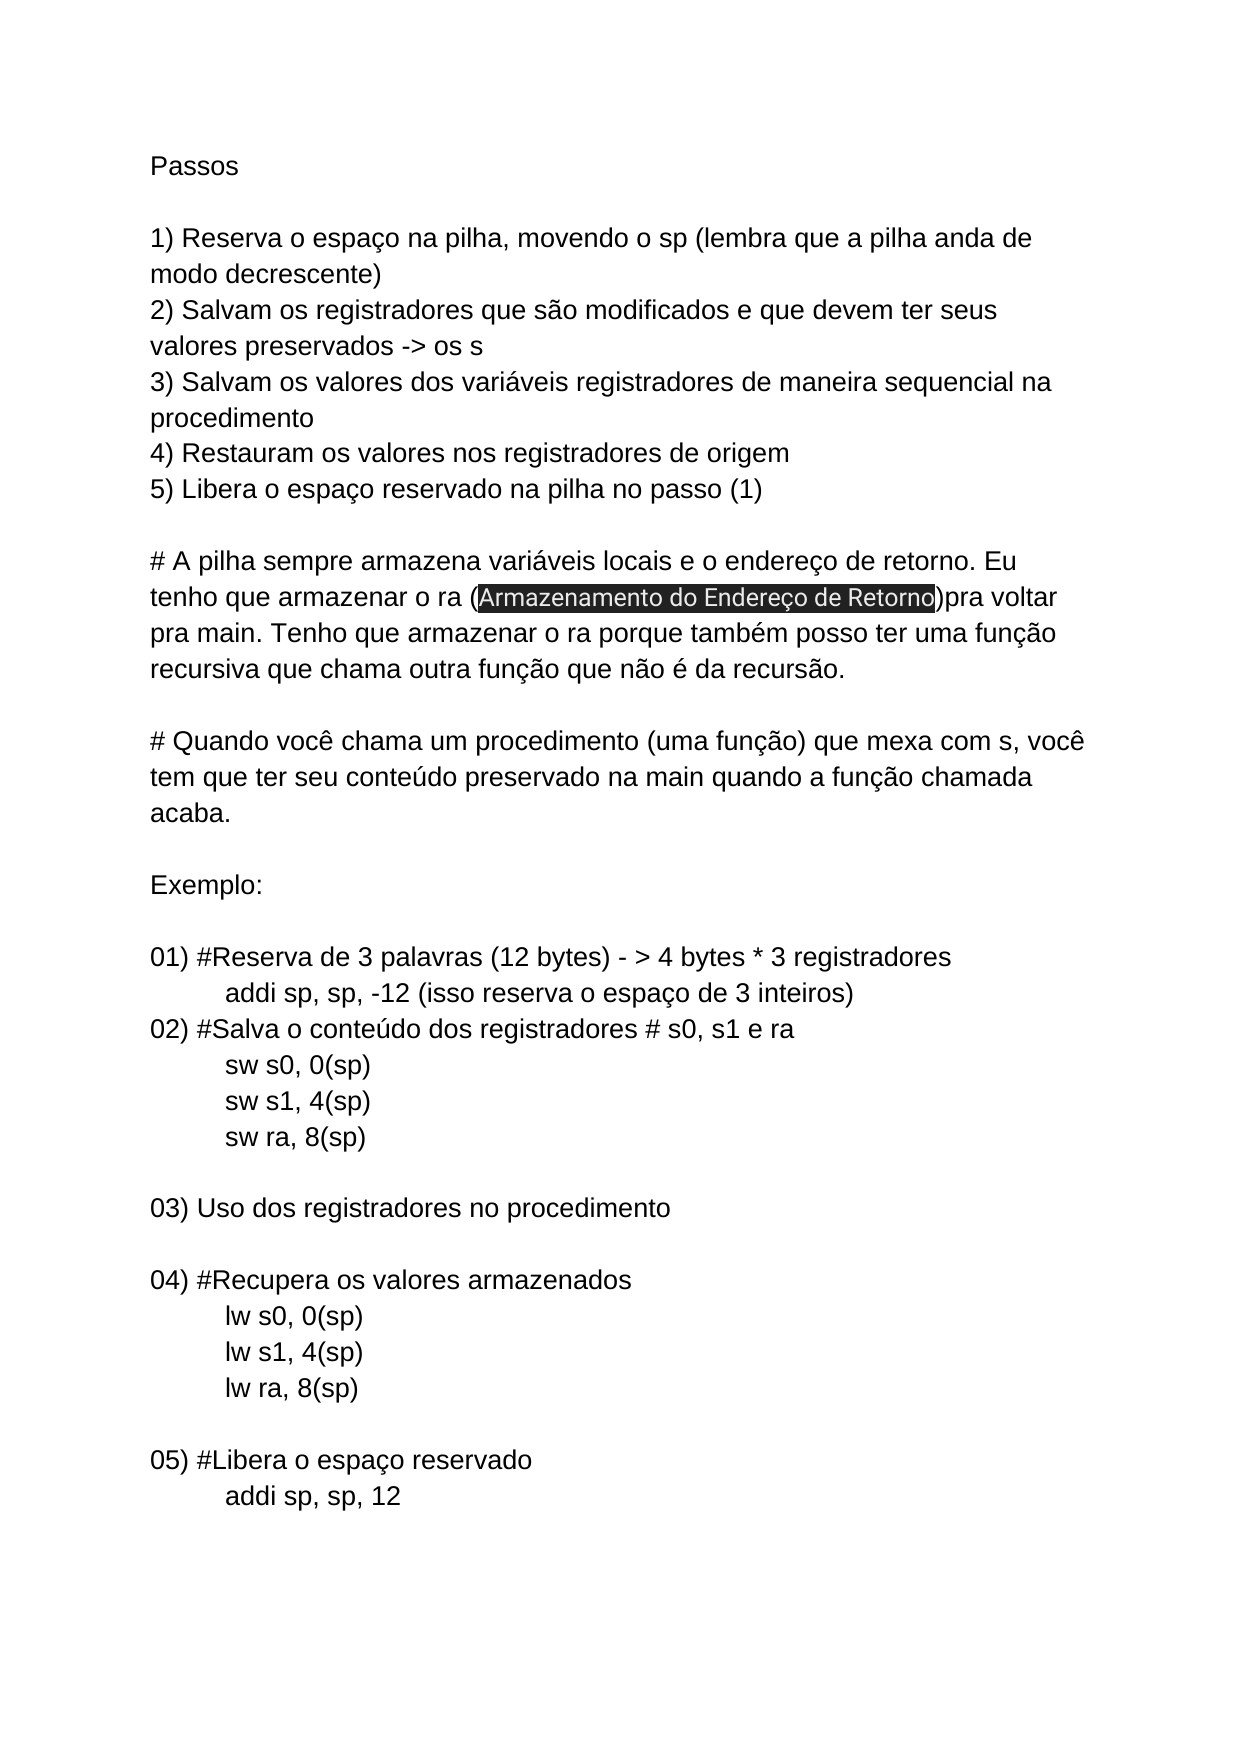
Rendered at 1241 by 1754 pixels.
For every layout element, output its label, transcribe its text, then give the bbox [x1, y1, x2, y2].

text addi sp, sp, 12 [150, 1480, 1090, 1511]
text 3) Salvam os valores dos variáveis registradores de maneira sequencial na procedimento [150, 366, 1090, 433]
text # Quando você chama um procedimento (uma função) que mexa com s, você tem que ter seu conteúdo preservado na main quando a função chamada acaba. [150, 725, 1090, 828]
text lw ra, 8(sp) [150, 1372, 1090, 1403]
text 04) #Recupera os valores armazenados [150, 1264, 1090, 1296]
text 4) Restauram os valores nos registradores de origem [150, 437, 1090, 469]
text 1) Reserva o espaço na pilha, movendo o sp (lembra que a pilha anda de modo decrescente) [150, 222, 1090, 289]
text 5) Libera o espaço reservado na pilha no passo (1) [150, 473, 1090, 505]
text 01) #Reserva de 3 palavras (12 bytes) - > 4 bytes * 3 registradores [150, 941, 1090, 972]
text 2) Salvam os registradores que são modificados e que devem ter seus valores preservados -> os s [150, 294, 1090, 361]
text sw s0, 0(sp) [150, 1049, 1090, 1080]
text sw ra, 8(sp) [150, 1121, 1090, 1152]
text sw s1, 4(sp) [150, 1084, 1090, 1116]
text Exemplo: [150, 869, 1090, 900]
text lw s0, 0(sp) [150, 1300, 1090, 1331]
text 05) #Libera o espaço reservado [150, 1444, 1090, 1475]
text addi sp, sp, -12 (isso reserva o espaço de 3 inteiros) [150, 977, 1090, 1008]
text lw s1, 4(sp) [150, 1336, 1090, 1367]
text 03) Uso dos registradores no procedimento [150, 1192, 1090, 1224]
text Passos [150, 150, 1090, 181]
text # A pilha sempre armazena variáveis locais e o endereço de retorno. Eu tenho que armazenar o ra (Armazenamento do Endereço de Retorno)pra voltar pra main. Tenho que armazenar o ra porque também posso ter uma função recursiva que chama outra função que não é da recursão. [150, 545, 1090, 684]
text 02) #Salva o conteúdo dos registradores # s0, s1 e ra [150, 1013, 1090, 1044]
